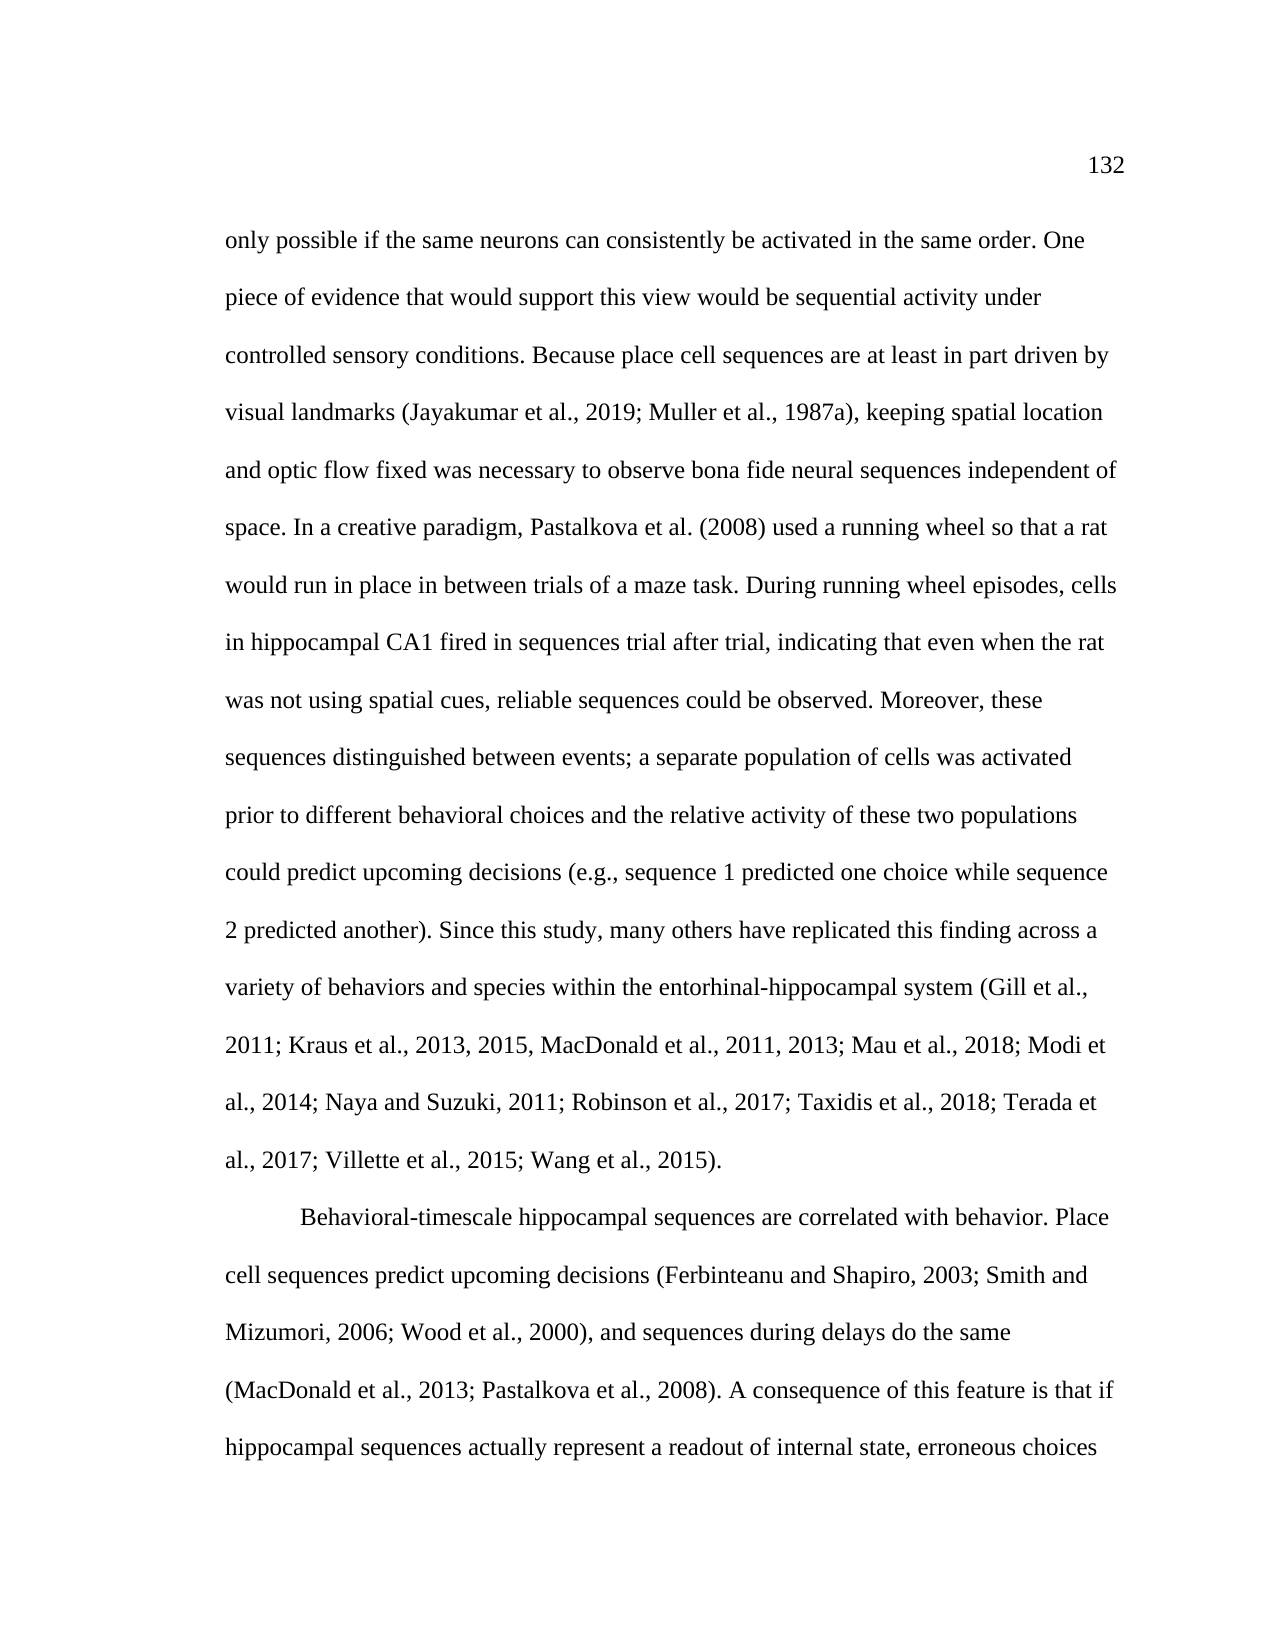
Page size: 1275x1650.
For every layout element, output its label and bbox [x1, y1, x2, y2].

text [225, 225, 1125, 1174]
text [225, 1202, 1125, 1461]
